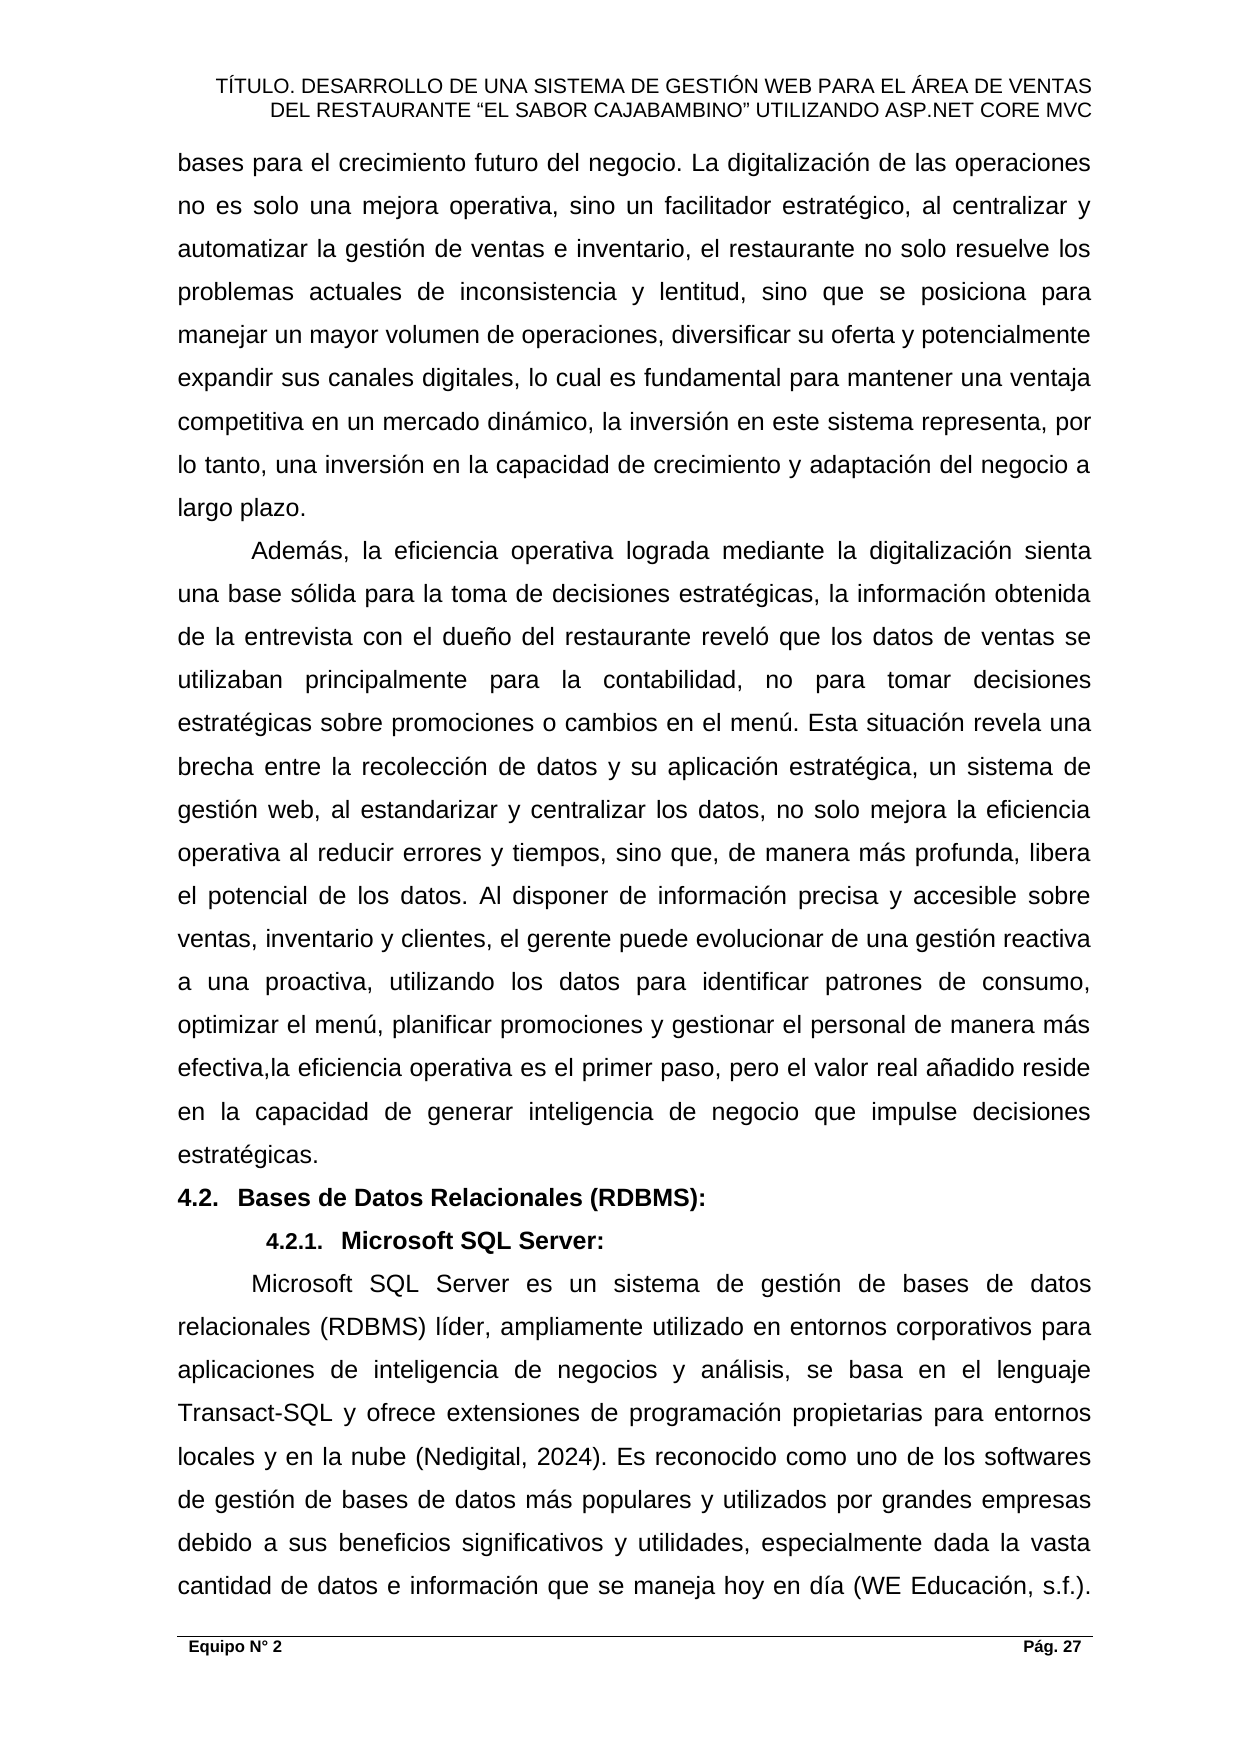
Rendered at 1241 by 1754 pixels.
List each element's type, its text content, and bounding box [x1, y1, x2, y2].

subtitle Bases de Datos Relacionales (RDBMS): [177, 1183, 1092, 1211]
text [177, 148, 1092, 521]
text Además, la eficiencia operativa lograda mediante la digitalización sienta una base sólida para la toma de decisiones estratégicas, la información obtenida de la entrevista con el dueño del restaurante reveló que los datos de ventas se utilizaban principalmente para la contabilidad, no para tomar decisiones estratégicas sobre promociones o cambios en el menú. Esta situación revela una brecha entre la recolección de datos y su aplicación estratégica, un sistema de gestión web, al estandarizar y centralizar los datos, no solo mejora la eficiencia operativa al reducir errores y tiempos, sino que, de manera más profunda, libera el potencial de los datos. Al disponer de información precisa y accesible sobre ventas, inventario y clientes, el gerente puede evolucionar de una gestión reactiva a una proactiva, utilizando los datos para identificar patrones de consumo, optimizar el menú, planificar promociones y gestionar el personal de manera más efectiva,la eficiencia operativa es el primer paso, pero el valor real añadido reside en la capacidad de generar inteligencia de negocio que impulse decisiones estratégicas. [177, 536, 1092, 1168]
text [177, 1269, 1092, 1599]
subtitle Microsoft SQL Server: [266, 1226, 1092, 1254]
